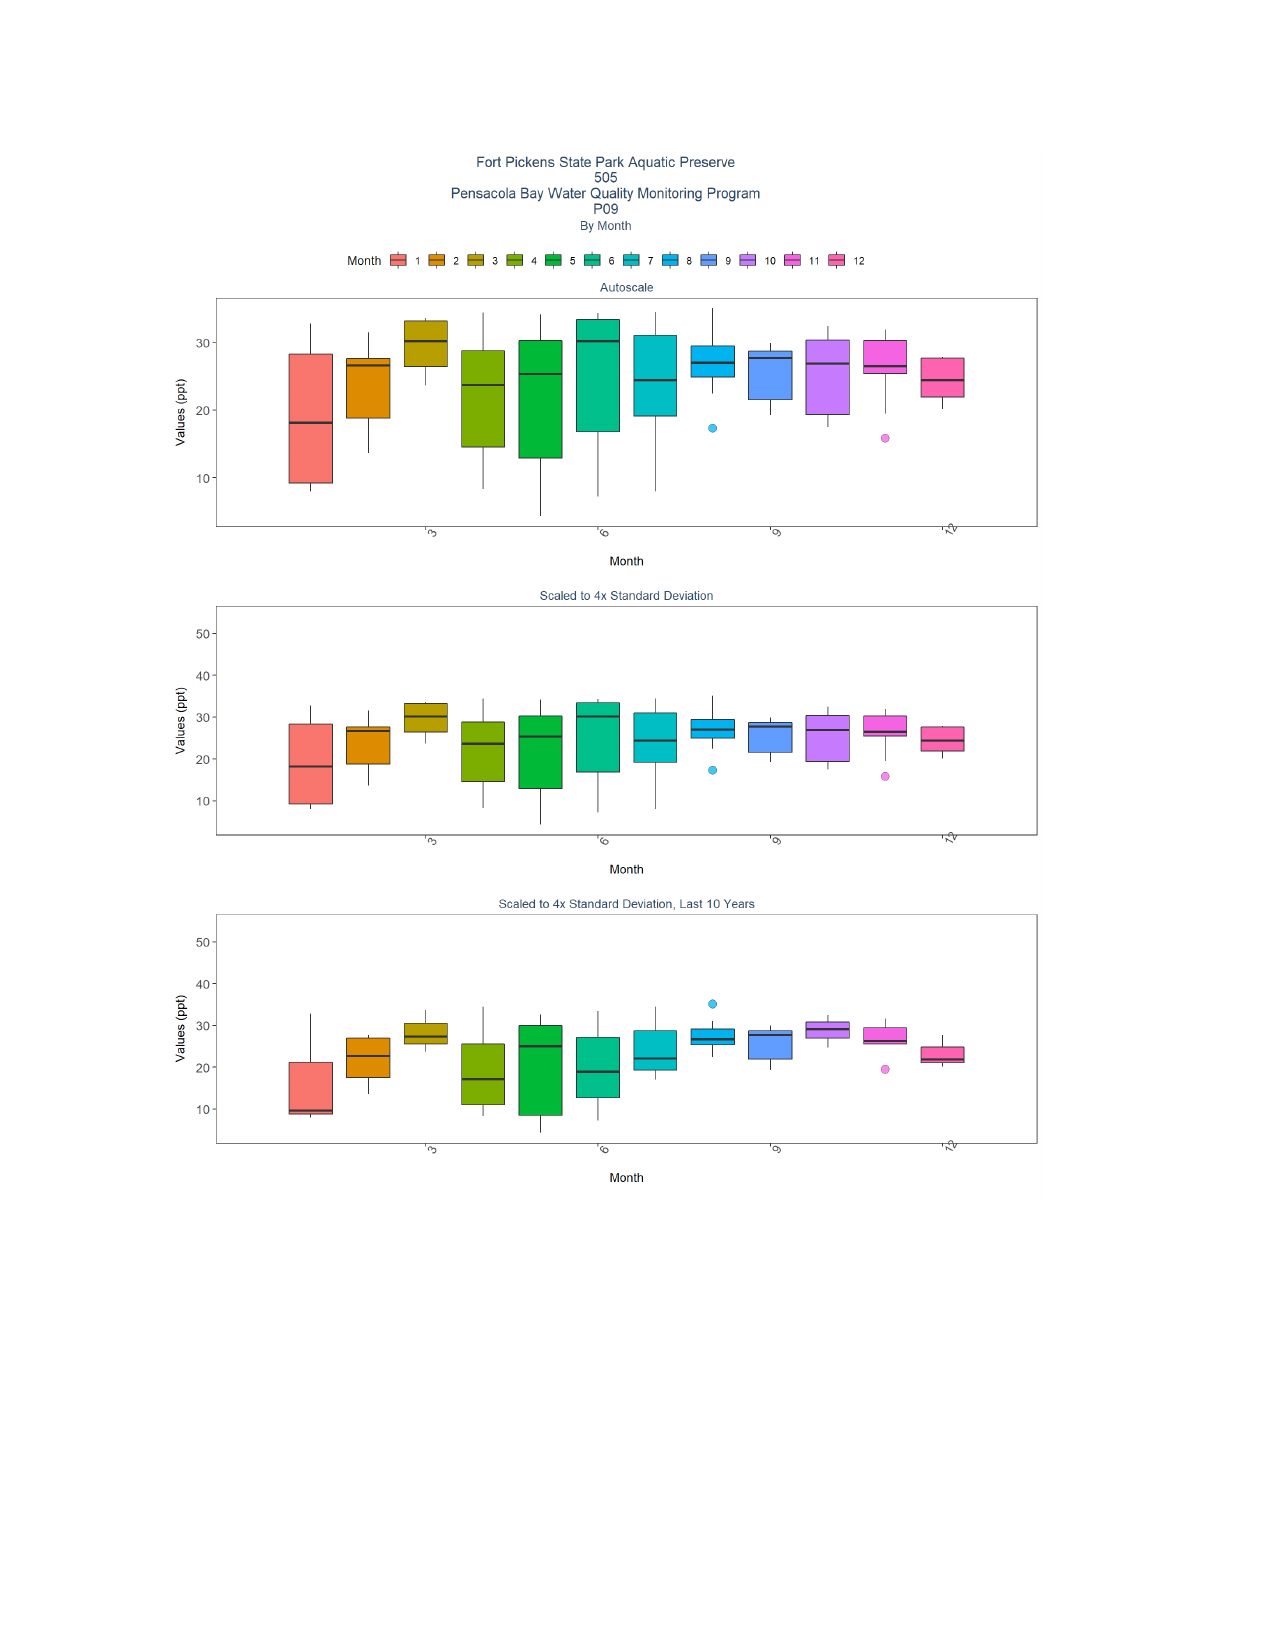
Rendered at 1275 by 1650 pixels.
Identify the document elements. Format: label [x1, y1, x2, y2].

picture [168, 150, 1044, 1200]
